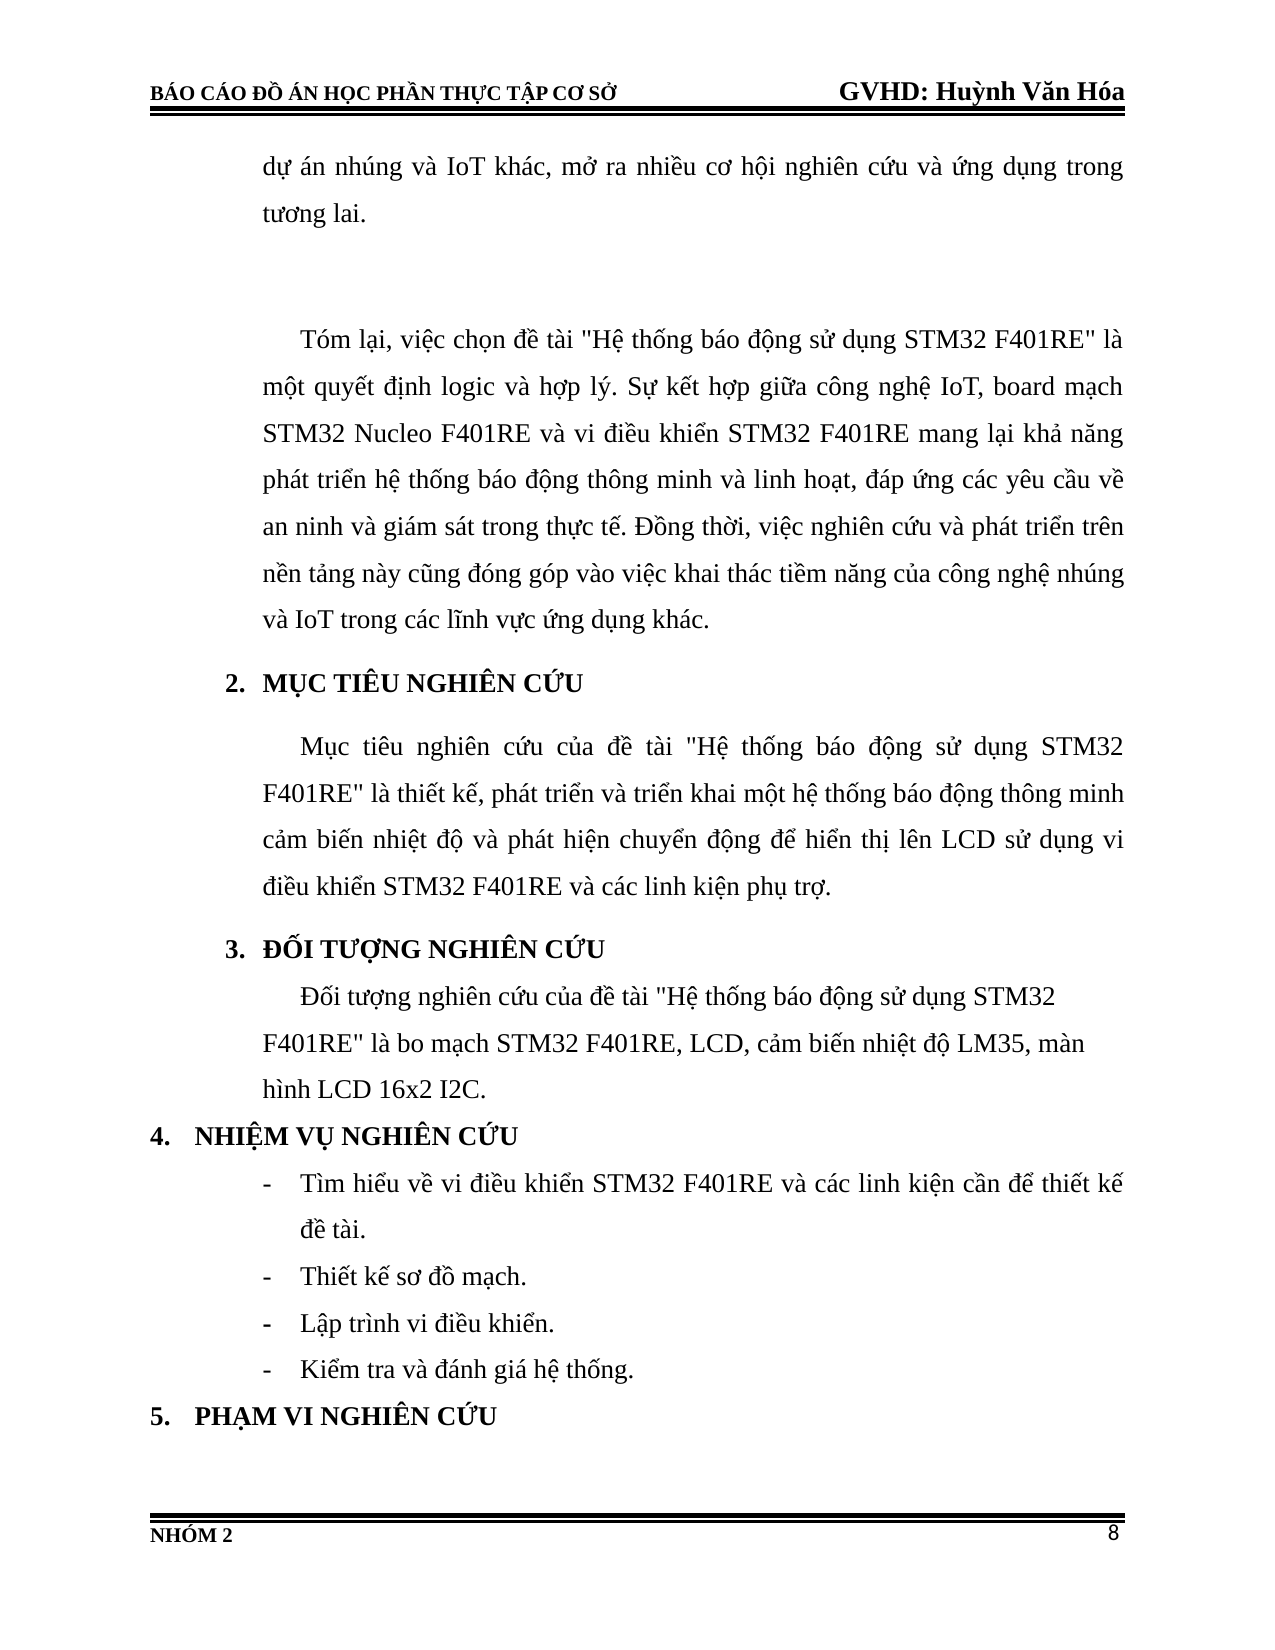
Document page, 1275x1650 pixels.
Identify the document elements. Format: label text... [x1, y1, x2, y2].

list Lập trình vi điều khiển. [262, 1307, 1125, 1338]
text Mục tiêu nghiên cứu của đề tài "Hệ thống báo động sử dụng STM32 F401RE" là thiết kế, phát triển và triển khai một hệ thống báo động thông minh cảm biến nhiệt độ và phát hiện chuyển động để hiển thị lên LCD sử dụng vi điều khiển STM32 F401RE và các linh kiện phụ trợ. [262, 730, 1125, 901]
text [262, 150, 1125, 228]
list PHẠM VI NGHIÊN CỨU [150, 1400, 1125, 1431]
list Kiểm tra và đánh giá hệ thống. [262, 1353, 1125, 1384]
list Tìm hiểu về vi điều khiển STM32 F401RE và các linh kiện cần để thiết kế đề tài. [262, 1167, 1125, 1244]
list MỤC TIÊU NGHIÊN CỨU [225, 667, 1125, 698]
list Thiết kế sơ đồ mạch. [262, 1260, 1125, 1291]
list Đối tượng nghiên cứu của đề tài "Hệ thống báo động sử dụng STM32 F401RE" là bo mạch STM32 F401RE, LCD, cảm biến nhiệt độ LM35, màn hình LCD 16x2 I2C. [262, 980, 1125, 1104]
list NHIỆM VỤ NGHIÊN CỨU [150, 1120, 1125, 1151]
text Tóm lại, việc chọn đề tài "Hệ thống báo động sử dụng STM32 F401RE" là một quyết định logic và hợp lý. Sự kết hợp giữa công nghệ IoT, board mạch STM32 Nucleo F401RE và vi điều khiển STM32 F401RE mang lại khả năng phát triển hệ thống báo động thông minh và linh hoạt, đáp ứng các yêu cầu về an ninh và giám sát trong thực tế. Đồng thời, việc nghiên cứu và phát triển trên nền tảng này cũng đóng góp vào việc khai thác tiềm năng của công nghệ nhúng và IoT trong các lĩnh vực ứng dụng khác. [262, 323, 1125, 634]
list ĐỐI TƯỢNG NGHIÊN CỨU [225, 933, 1125, 964]
